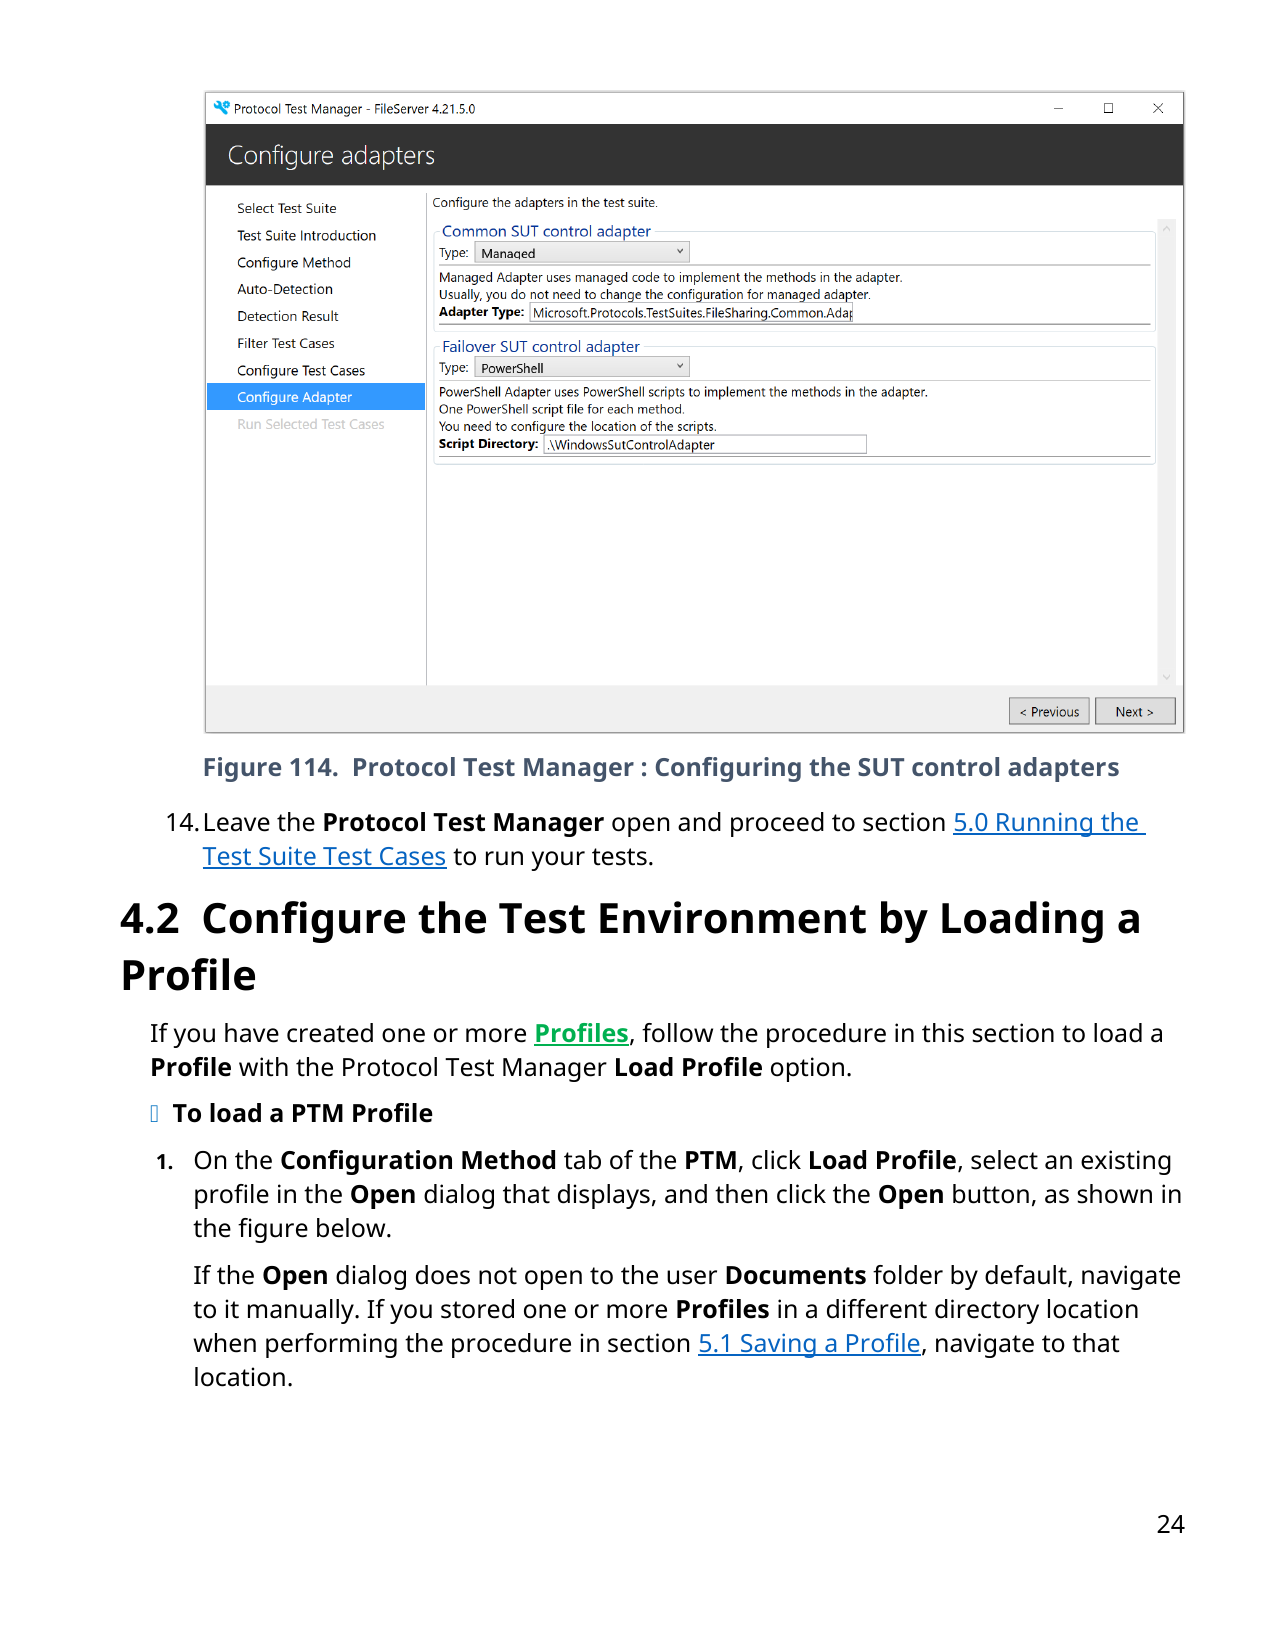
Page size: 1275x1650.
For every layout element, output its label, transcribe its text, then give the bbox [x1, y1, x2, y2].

text If you have created one or more Profiles, follow the procedure in this section to load a Profile with the Protocol Test Manager Load Profile option. [150, 1015, 1185, 1083]
list Leave the Protocol Test Manager open and proceed to section 5.0 Running the Test Suite Test Cases to run your tests. [165, 804, 1185, 873]
text To load a PTM Profile [150, 1096, 1185, 1130]
subtitle 4.2 Configure the Test Environment by Loading a Profile [120, 889, 1185, 1003]
list On the Configuration Method tab of the PTM, click Load Profile, select an existing profile in the Open dialog that displays, and then click the Open button, as shown in the figure below. [156, 1143, 1185, 1245]
picture [202, 90, 1186, 734]
list If the Open dialog does not open to the user Documents folder by default, navigate to it manually. If you stored one or more Profiles in a different directory location when performing the procedure in section 5.1 Saving a Profile, navigate to that location. [193, 1257, 1185, 1393]
